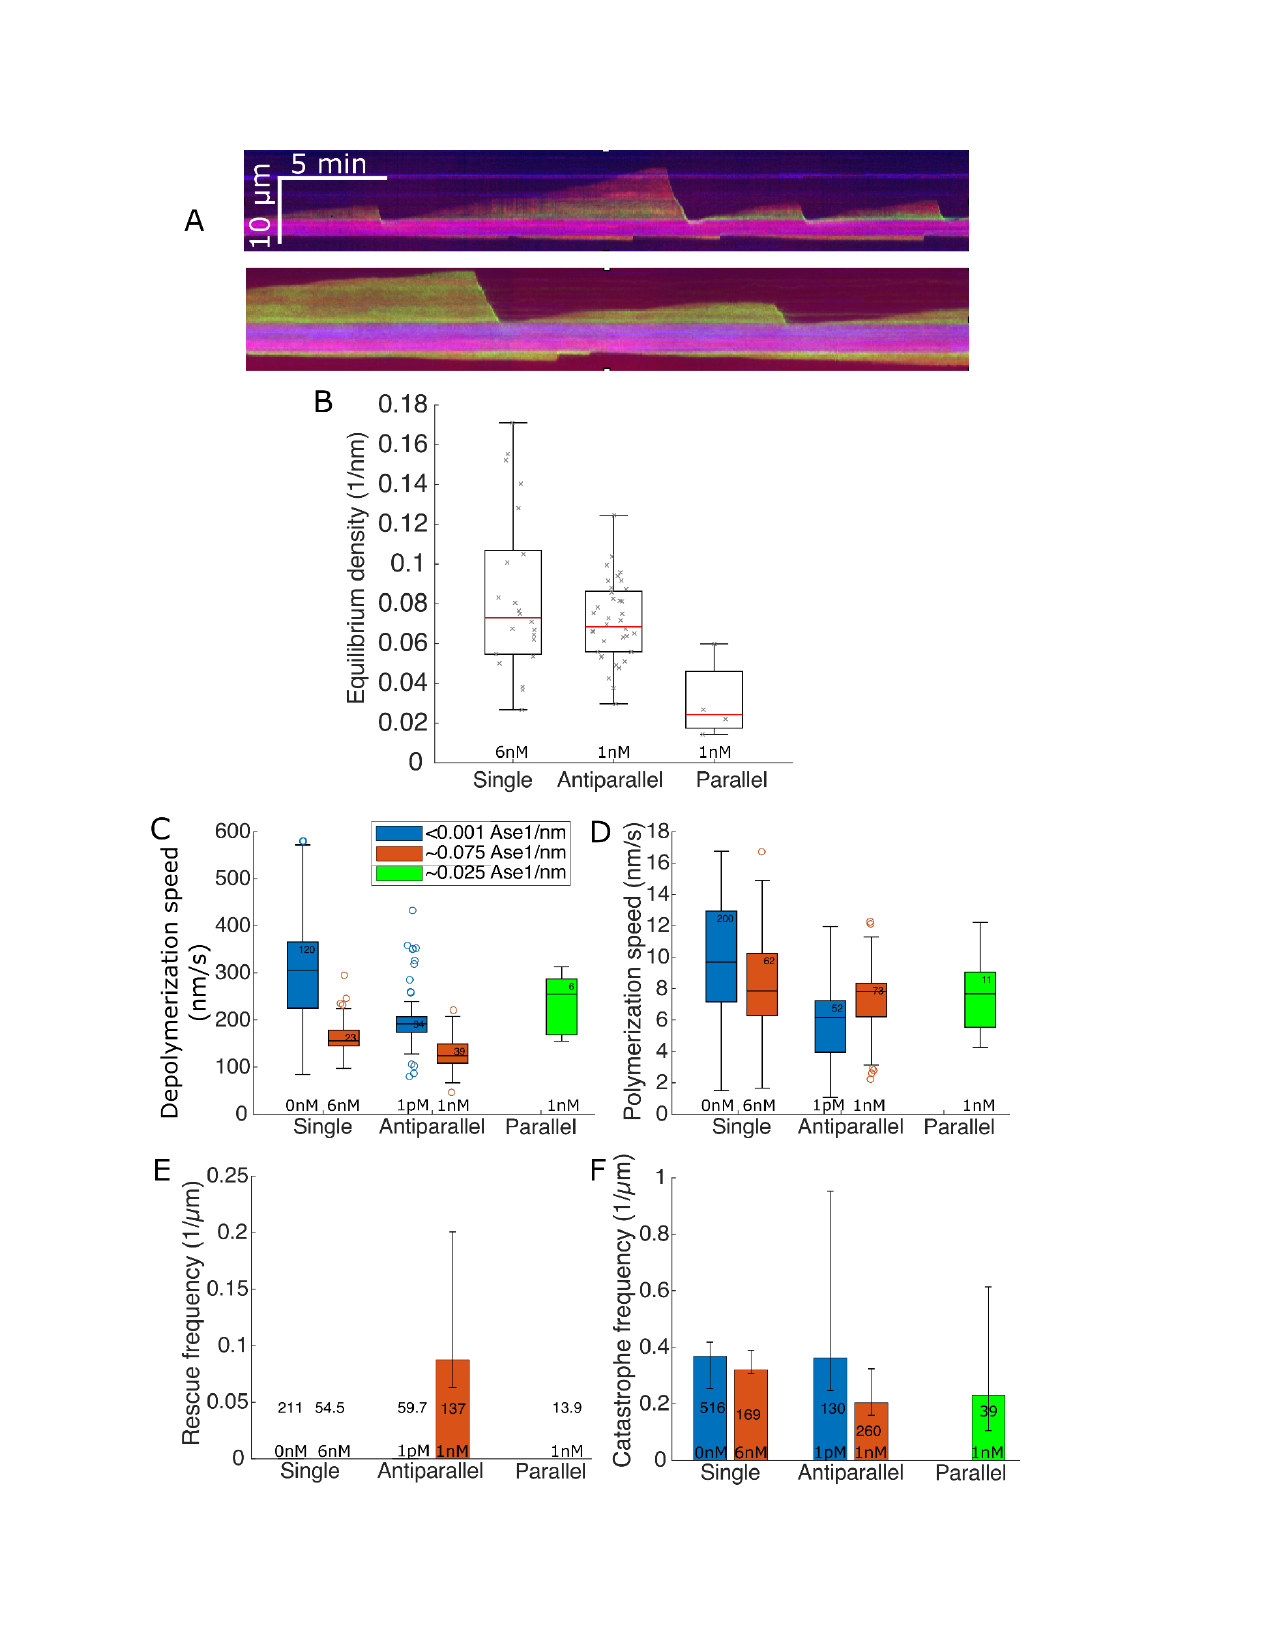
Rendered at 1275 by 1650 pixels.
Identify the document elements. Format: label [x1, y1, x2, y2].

picture [150, 150, 1073, 1498]
